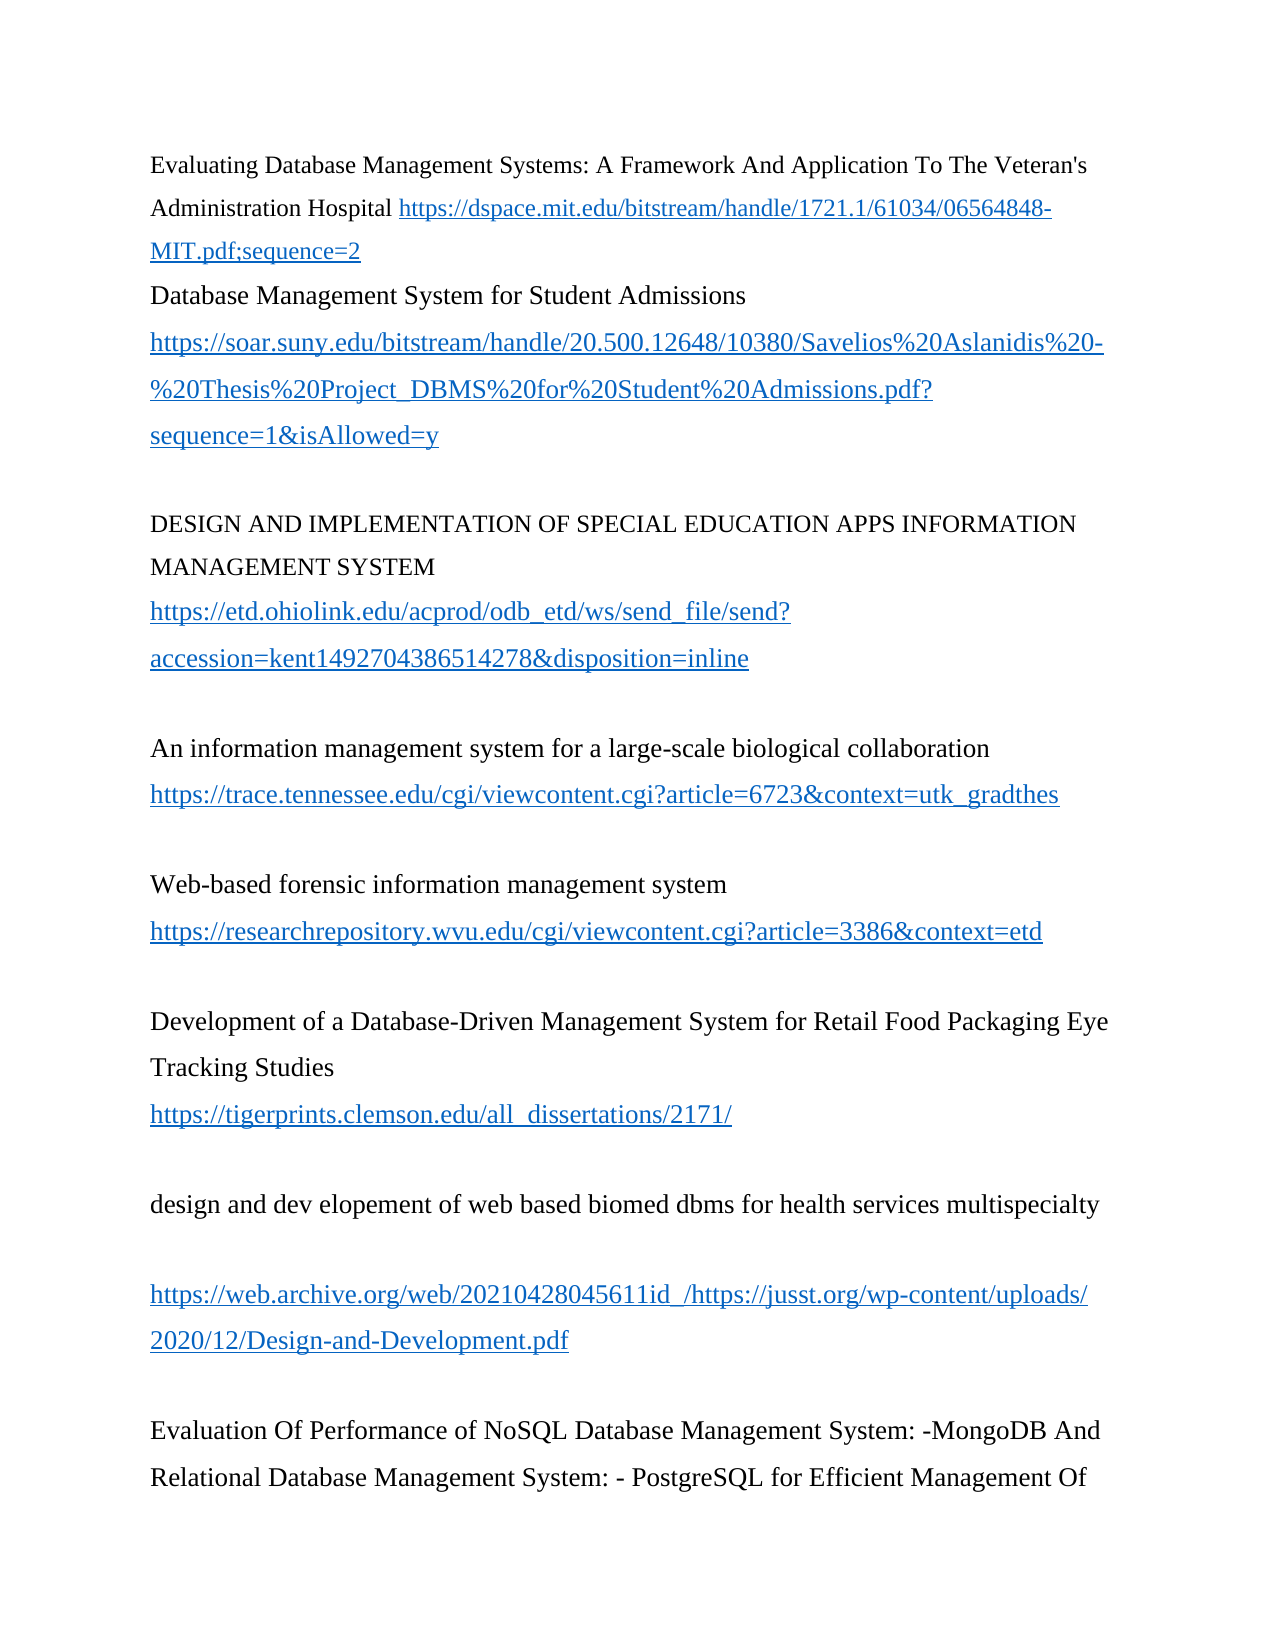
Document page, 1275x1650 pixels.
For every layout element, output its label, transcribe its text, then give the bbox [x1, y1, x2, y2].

text An information management system for a large-scale biological collaboration [150, 732, 1125, 763]
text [150, 1414, 1125, 1492]
text https://researchrepository.wvu.edu/cgi/viewcontent.cgi?article=3386&context=etd [150, 915, 1125, 946]
text https://tigerprints.clemson.edu/all_dissertations/2171/ [150, 1098, 1125, 1129]
text https://etd.ohiolink.edu/acprod/odb_etd/ws/send_file/send?accession=kent1492704386514278&disposition=inline [150, 595, 1125, 673]
text Development of a Database-Driven Management System for Retail Food Packaging Eye Tracking Studies [150, 1005, 1125, 1083]
text Database Management System for Student Admissions https://soar.suny.edu/bitstream/handle/20.500.12648/10380/Savelios%20Aslanidis%20-%20Thesis%20Project_DBMS%20for%20Student%20Admissions.pdf?sequence=1&isAllowed=y [150, 279, 1125, 451]
text DESIGN AND IMPLEMENTATION OF SPECIAL EDUCATION APPS INFORMATION MANAGEMENT SYSTEM [150, 509, 1125, 581]
text https://trace.tennessee.edu/cgi/viewcontent.cgi?article=6723&context=utk_gradthes [150, 778, 1125, 810]
text https://web.archive.org/web/20210428045611id_/https://jusst.org/wp-content/uploads/2020/12/Design-and-Development.pdf [150, 1278, 1125, 1356]
text Evaluating Database Management Systems: A Framework And Application To The Veteran's Administration Hospital https://dspace.mit.edu/bitstream/handle/1721.1/61034/06564848-MIT.pdf;sequence=2 [150, 150, 1125, 265]
text Web-based forensic information management system [150, 868, 1125, 899]
text design and dev elopement of web based biomed dbms for health services multispecialty [150, 1188, 1125, 1219]
